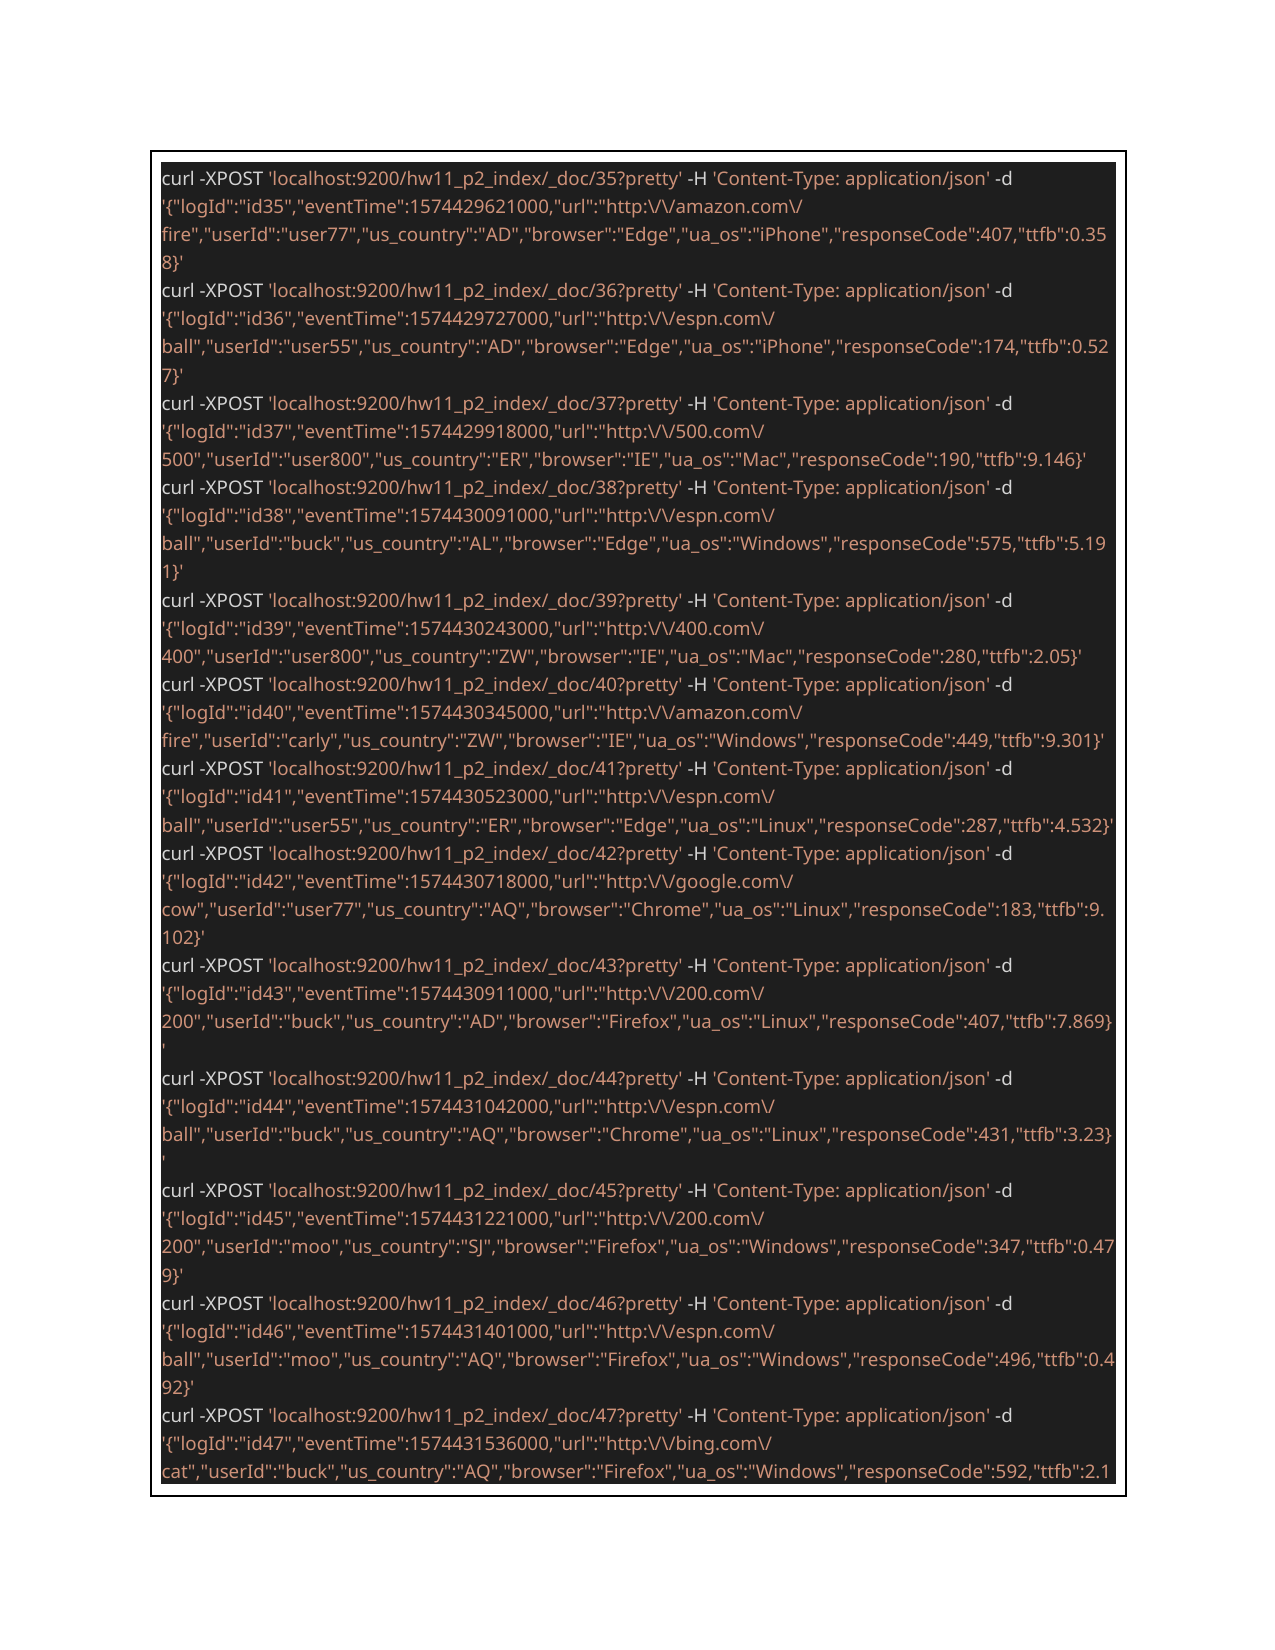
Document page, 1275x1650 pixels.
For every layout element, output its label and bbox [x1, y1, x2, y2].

table_header [152, 152, 1125, 1495]
